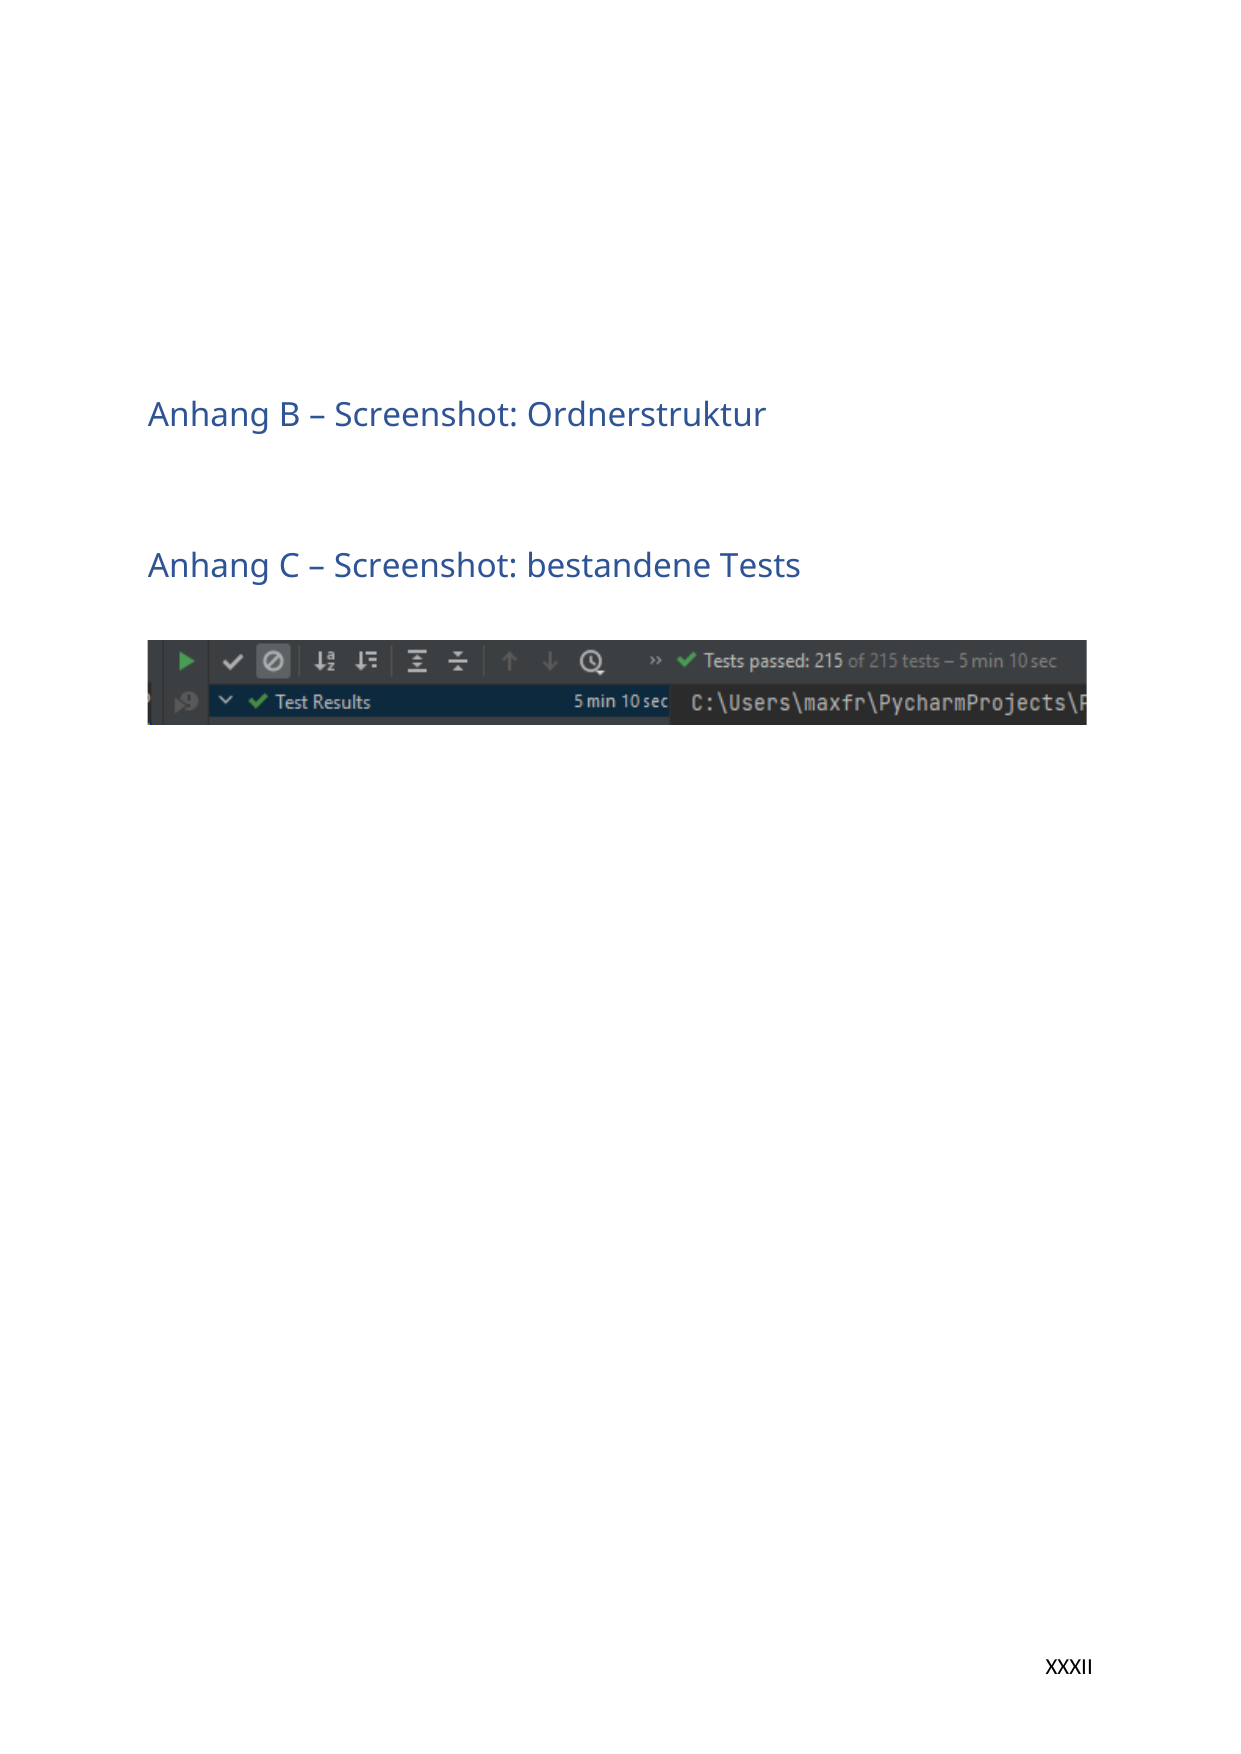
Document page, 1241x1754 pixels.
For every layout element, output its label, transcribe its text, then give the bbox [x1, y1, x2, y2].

subtitle Anhang B – Screenshot: Ordnerstruktur [148, 390, 1093, 436]
picture [147, 640, 1087, 725]
subtitle Anhang C – Screenshot: bestandene Tests [148, 541, 1093, 587]
